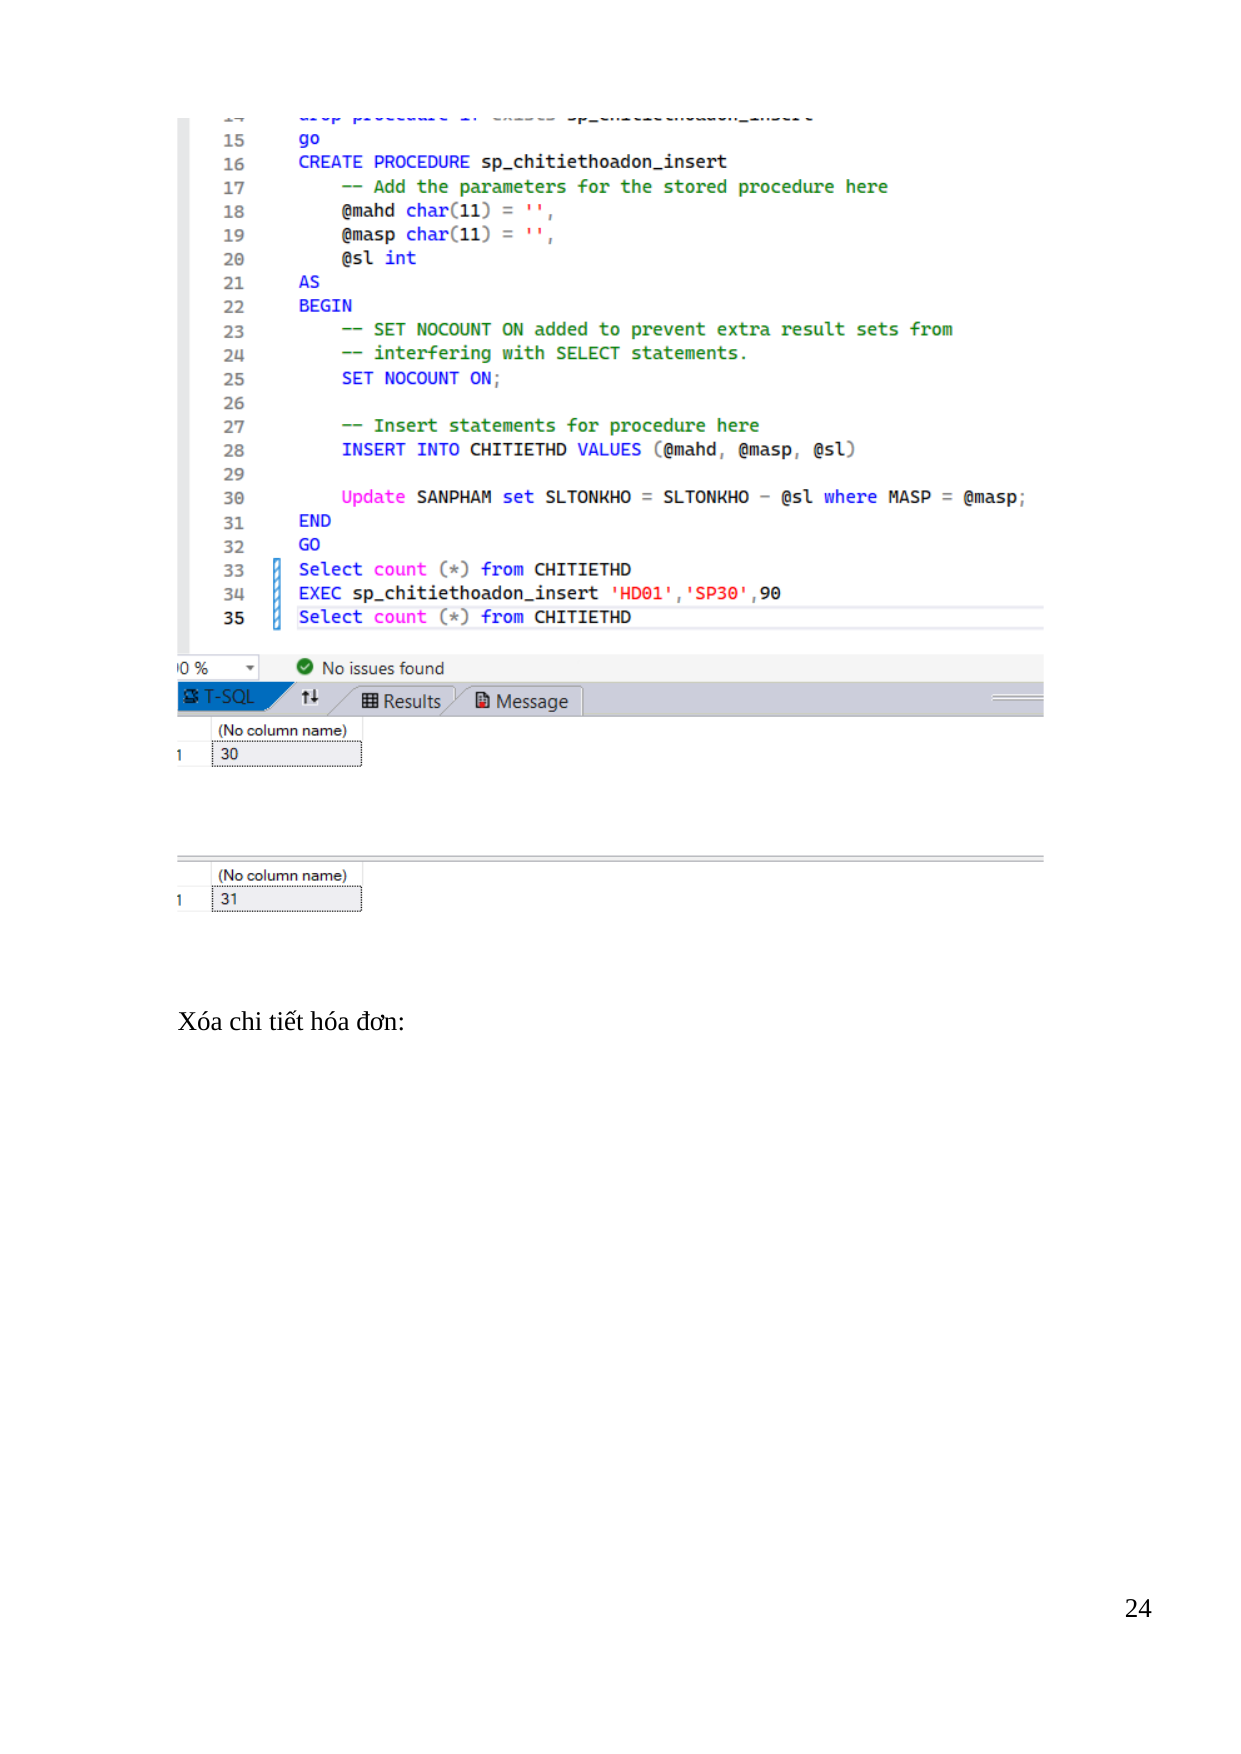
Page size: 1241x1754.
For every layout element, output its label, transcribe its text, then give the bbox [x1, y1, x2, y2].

text Xóa chi tiết hóa đơn: [177, 1005, 1152, 1036]
picture [177, 118, 1044, 977]
